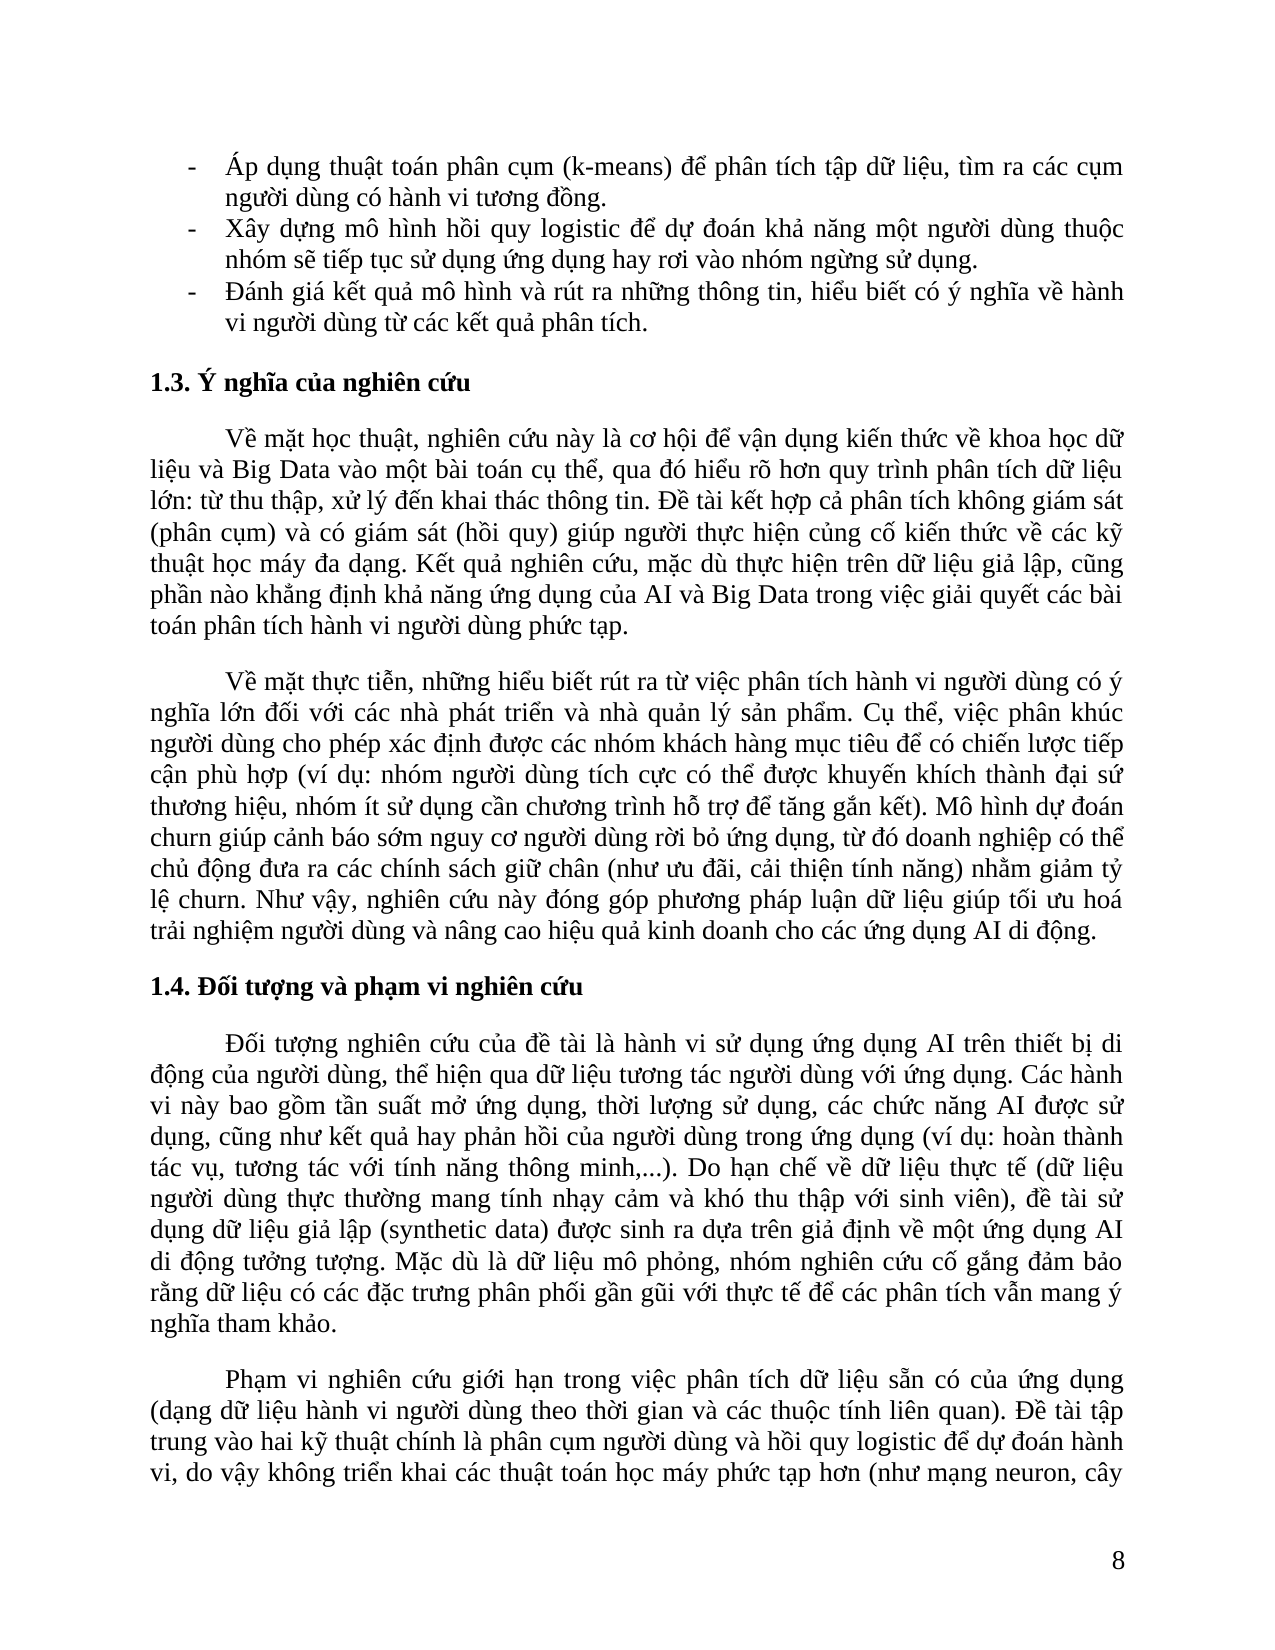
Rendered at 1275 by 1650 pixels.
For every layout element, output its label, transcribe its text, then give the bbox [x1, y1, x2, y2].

list Áp dụng thuật toán phân cụm (k-means) để phân tích tập dữ liệu, tìm ra các cụm người dùng có hành vi tương đồng. [187, 150, 1125, 212]
subtitle 1.3. Ý nghĩa của nghiên cứu [150, 366, 1125, 397]
text Về mặt học thuật, nghiên cứu này là cơ hội để vận dụng kiến thức về khoa học dữ liệu và Big Data vào một bài toán cụ thể, qua đó hiểu rõ hơn quy trình phân tích dữ liệu lớn: từ thu thập, xử lý đến khai thác thông tin. Đề tài kết hợp cả phân tích không giám sát (phân cụm) và có giám sát (hồi quy) giúp người thực hiện củng cố kiến thức về các kỹ thuật học máy đa dạng. Kết quả nghiên cứu, mặc dù thực hiện trên dữ liệu giả lập, cũng phần nào khẳng định khả năng ứng dụng của AI và Big Data trong việc giải quyết các bài toán phân tích hành vi người dùng phức tạp. [150, 422, 1125, 640]
subtitle 1.4. Đối tượng và phạm vi nghiên cứu [150, 971, 1125, 1002]
text Đối tượng nghiên cứu của đề tài là hành vi sử dụng ứng dụng AI trên thiết bị di động của người dùng, thể hiện qua dữ liệu tương tác người dùng với ứng dụng. Các hành vi này bao gồm tần suất mở ứng dụng, thời lượng sử dụng, các chức năng AI được sử dụng, cũng như kết quả hay phản hồi của người dùng trong ứng dụng (ví dụ: hoàn thành tác vụ, tương tác với tính năng thông minh,...). Do hạn chế về dữ liệu thực tế (dữ liệu người dùng thực thường mang tính nhạy cảm và khó thu thập với sinh viên), đề tài sử dụng dữ liệu giả lập (synthetic data) được sinh ra dựa trên giả định về một ứng dụng AI di động tưởng tượng. Mặc dù là dữ liệu mô phỏng, nhóm nghiên cứu cố gắng đảm bảo rằng dữ liệu có các đặc trưng phân phối gần gũi với thực tế để các phân tích vẫn mang ý nghĩa tham khảo. [150, 1027, 1125, 1338]
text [150, 1363, 1125, 1488]
list Xây dựng mô hình hồi quy logistic để dự đoán khả năng một người dùng thuộc nhóm sẽ tiếp tục sử dụng ứng dụng hay rơi vào nhóm ngừng sử dụng. [187, 212, 1125, 274]
text Về mặt thực tiễn, những hiểu biết rút ra từ việc phân tích hành vi người dùng có ý nghĩa lớn đối với các nhà phát triển và nhà quản lý sản phẩm. Cụ thể, việc phân khúc người dùng cho phép xác định được các nhóm khách hàng mục tiêu để có chiến lược tiếp cận phù hợp (ví dụ: nhóm người dùng tích cực có thể được khuyến khích thành đại sứ thương hiệu, nhóm ít sử dụng cần chương trình hỗ trợ để tăng gắn kết). Mô hình dự đoán churn giúp cảnh báo sớm nguy cơ người dùng rời bỏ ứng dụng, từ đó doanh nghiệp có thể chủ động đưa ra các chính sách giữ chân (như ưu đãi, cải thiện tính năng) nhằm giảm tỷ lệ churn. Như vậy, nghiên cứu này đóng góp phương pháp luận dữ liệu giúp tối ưu hoá trải nghiệm người dùng và nâng cao hiệu quả kinh doanh cho các ứng dụng AI di động. [150, 665, 1125, 946]
list Đánh giá kết quả mô hình và rút ra những thông tin, hiểu biết có ý nghĩa về hành vi người dùng từ các kết quả phân tích. [187, 274, 1125, 337]
